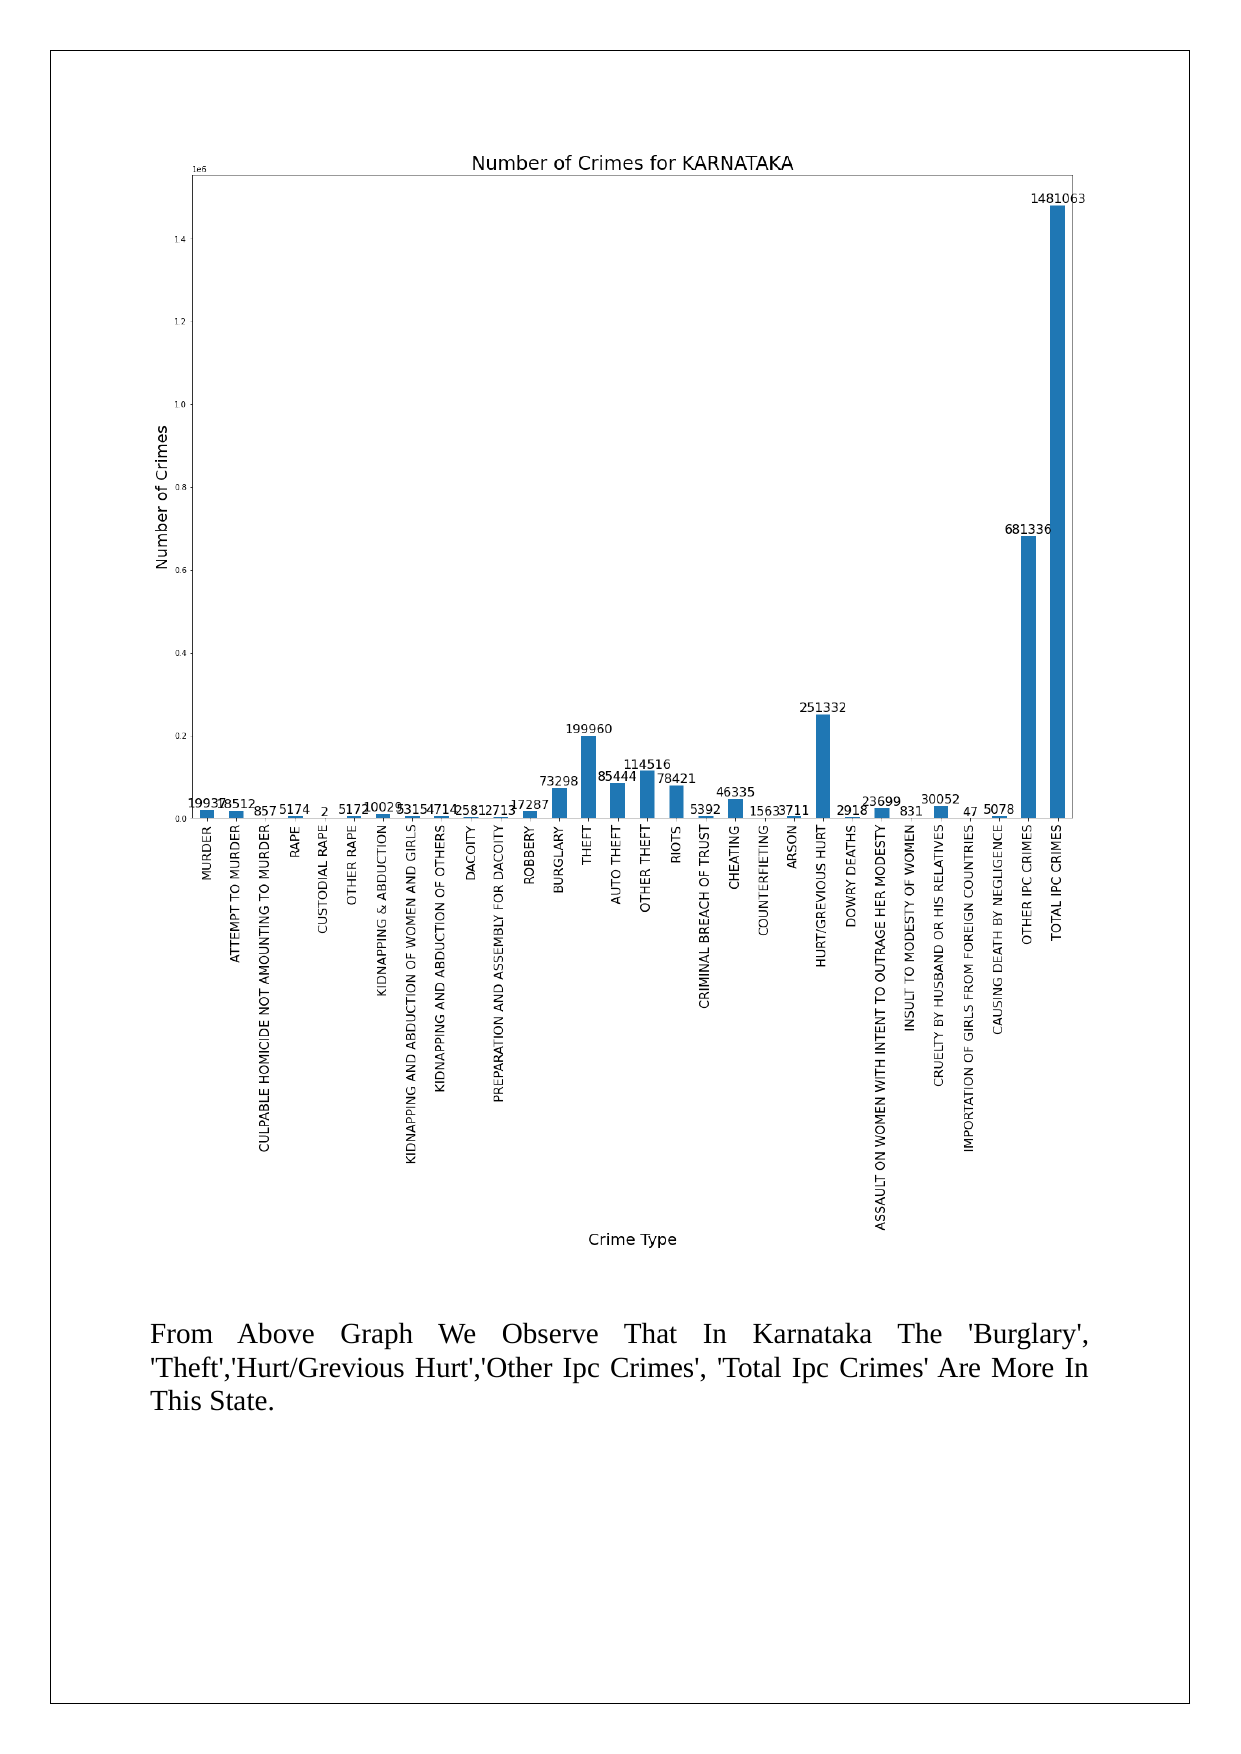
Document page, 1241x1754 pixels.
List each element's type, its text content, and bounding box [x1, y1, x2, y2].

subtitle From Above Graph We Observe That In Karnataka The 'Burglary', 'Theft','Hurt/Grevious Hurt','Other Ipc Crimes', 'Total Ipc Crimes' Are More In This State. [150, 1316, 1090, 1417]
picture [150, 150, 1091, 1253]
